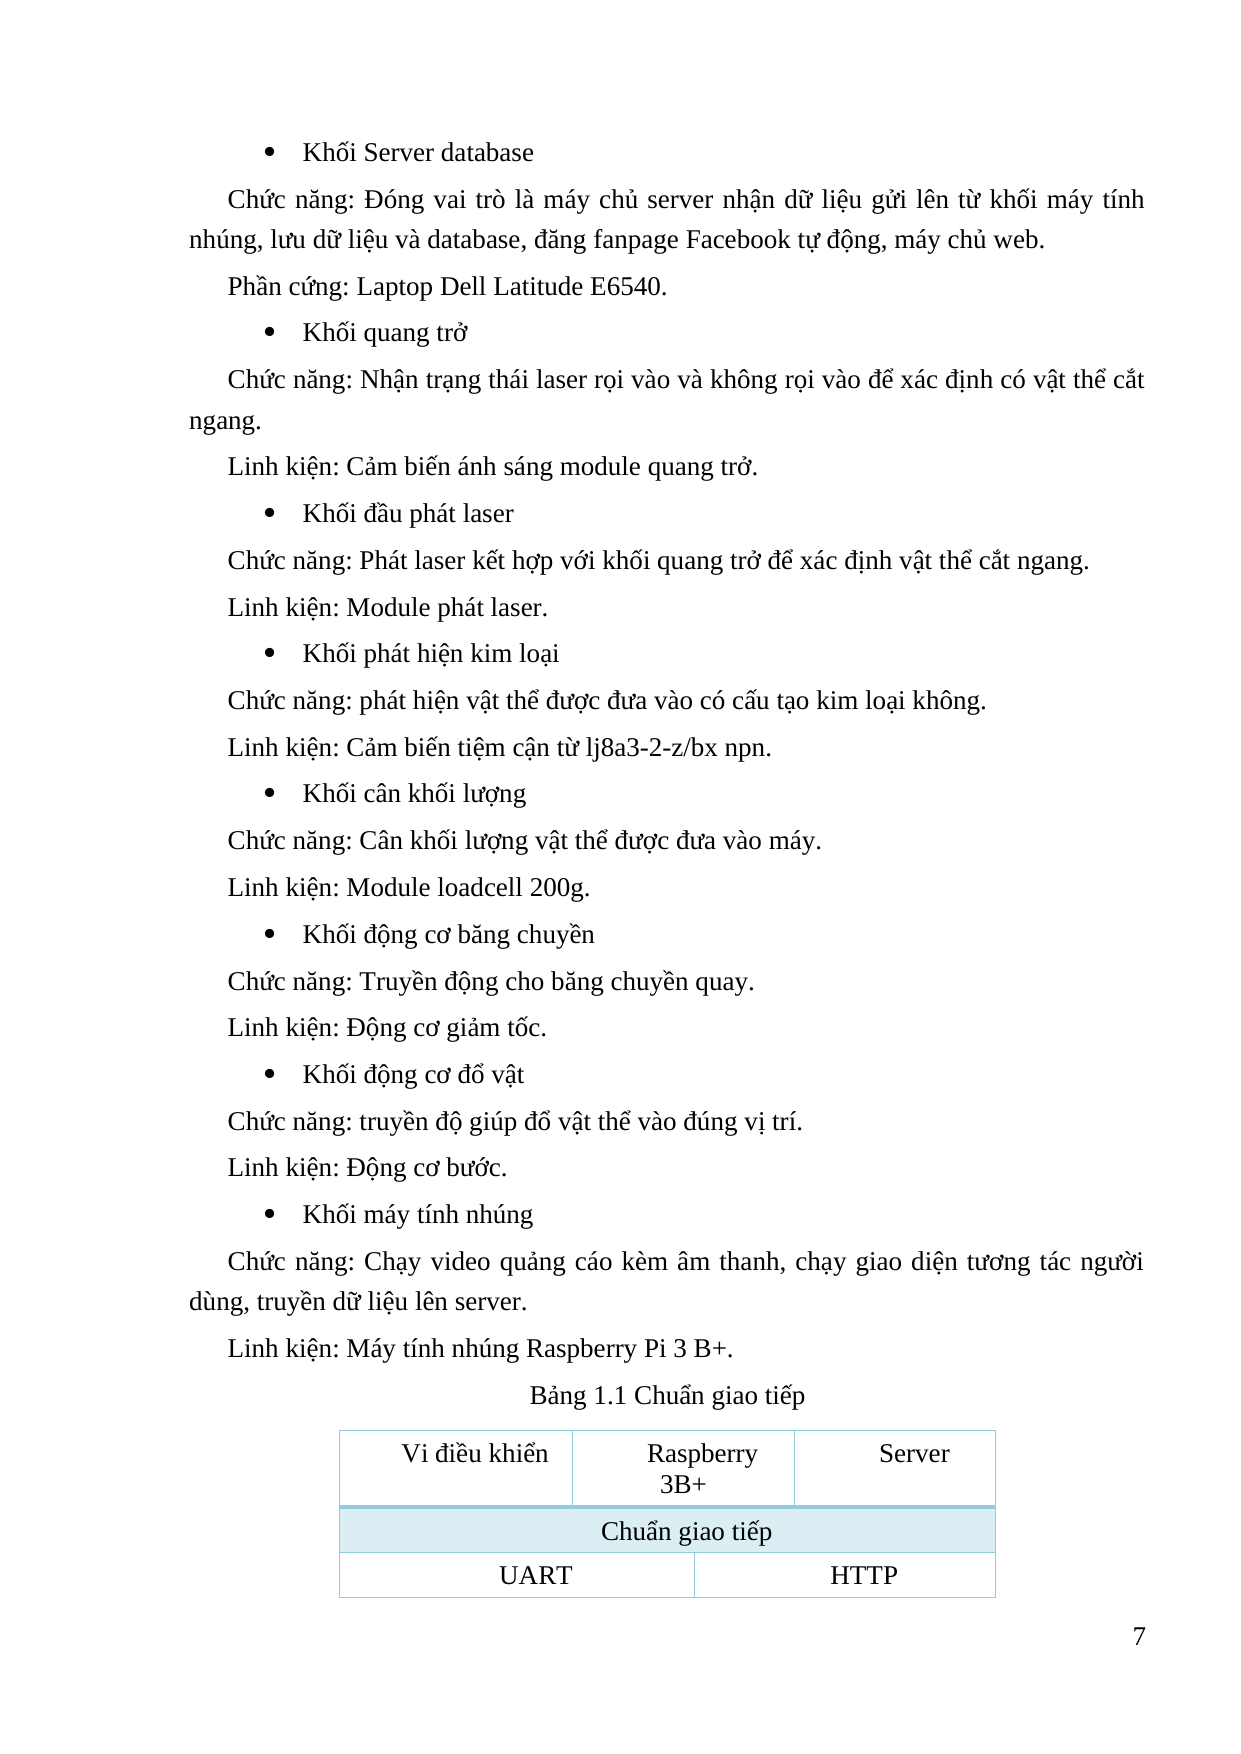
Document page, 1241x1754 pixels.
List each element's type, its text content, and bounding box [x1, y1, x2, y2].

text Linh kiện: Module phát laser. [189, 591, 1146, 622]
list Khối cân khối lượng [265, 777, 1146, 809]
text Phần cứng: Laptop Dell Latitude E6540. [189, 270, 1146, 301]
text Linh kiện: Cảm biến tiệm cận từ lj8a3-2-z/bx npn. [189, 731, 1146, 762]
list Khối đầu phát laser [265, 497, 1146, 528]
list Khối phát hiện kim loại [265, 637, 1146, 668]
list Khối Server database [265, 136, 1146, 167]
list Khối quang trở [265, 316, 1146, 348]
text Chức năng: Truyền động cho băng chuyền quay. [189, 964, 1146, 996]
list Khối máy tính nhúng [265, 1198, 1146, 1229]
table_header Vi điều khiển [340, 1431, 572, 1505]
subtitle Chuẩn giao tiếp [189, 1379, 1146, 1410]
text Linh kiện: Module loadcell 200g. [189, 871, 1146, 902]
table_cell HTTP [695, 1553, 995, 1597]
table_cell UART [340, 1553, 694, 1597]
text Chức năng: Phát laser kết hợp với khối quang trở để xác định vật thể cắt ngang. [189, 544, 1146, 575]
text Linh kiện: Cảm biến ánh sáng module quang trở. [189, 450, 1146, 482]
text Chức năng: Chạy video quảng cáo kèm âm thanh, chạy giao diện tương tác người dùng, truyền dữ liệu lên server. [189, 1245, 1146, 1317]
list Khối động cơ băng chuyền [265, 918, 1146, 949]
table_cell Chuẩn giao tiếp [340, 1509, 995, 1552]
text Linh kiện: Động cơ bước. [189, 1151, 1146, 1183]
text Chức năng: Nhận trạng thái laser rọi vào và không rọi vào để xác định có vật thể cắt ngang. [189, 363, 1146, 435]
list Khối động cơ đổ vật [265, 1058, 1146, 1089]
text Chức năng: phát hiện vật thể được đưa vào có cấu tạo kim loại không. [189, 684, 1146, 715]
text Chức năng: truyền độ giúp đổ vật thể vào đúng vị trí. [189, 1105, 1146, 1136]
text Linh kiện: Máy tính nhúng Raspberry Pi 3 B+. [189, 1332, 1146, 1363]
text Linh kiện: Động cơ giảm tốc. [189, 1011, 1146, 1042]
table_header Server [795, 1431, 995, 1505]
text Chức năng: Cân khối lượng vật thể được đưa vào máy. [189, 824, 1146, 856]
table_header Raspberry 3B+ [573, 1431, 794, 1505]
text Chức năng: Đóng vai trò là máy chủ server nhận dữ liệu gửi lên từ khối máy tính nhúng, lưu dữ liệu và database, đăng fanpage Facebook tự động, máy chủ web. [189, 183, 1146, 254]
